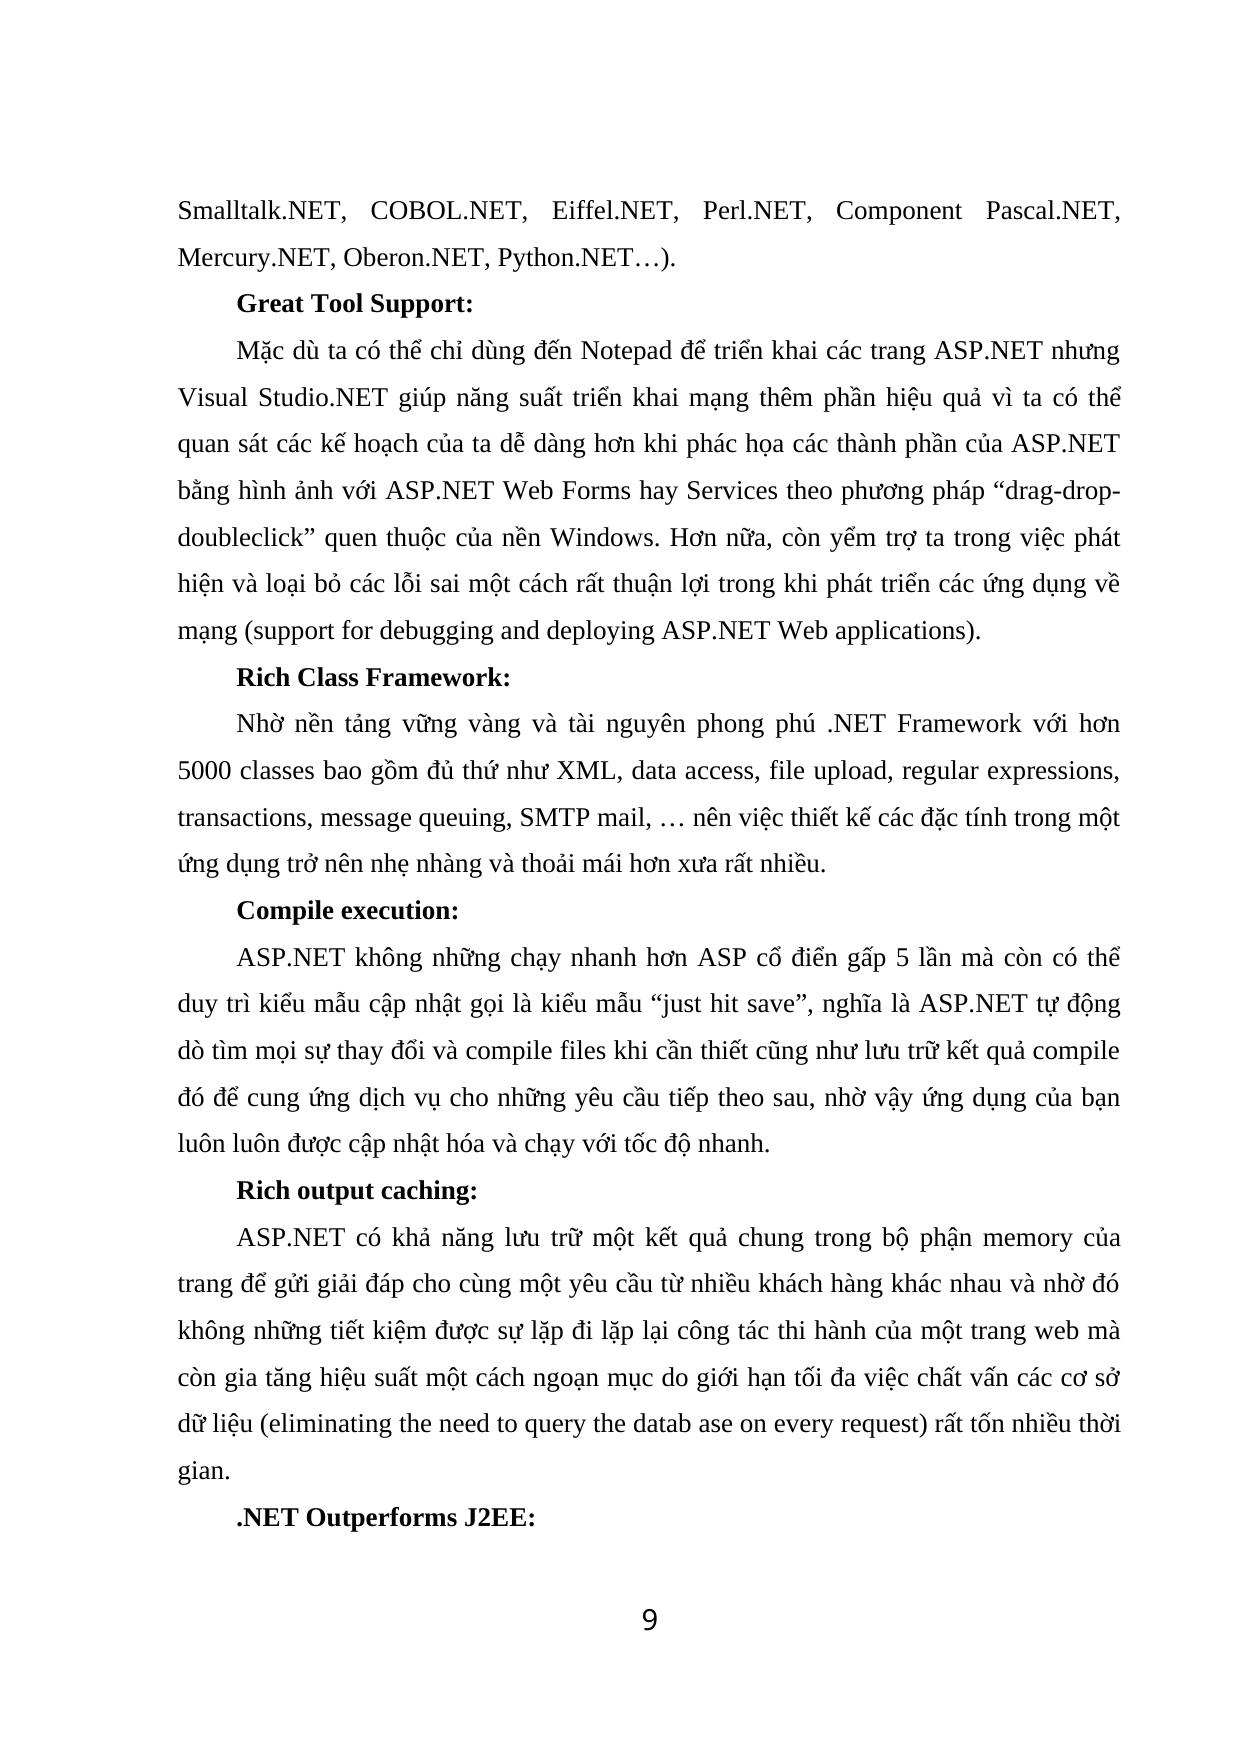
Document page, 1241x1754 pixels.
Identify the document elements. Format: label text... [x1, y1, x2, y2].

text .NET Outperforms J2EE: [177, 1501, 1122, 1532]
text Compile execution: [177, 894, 1122, 925]
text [177, 194, 1122, 272]
text Rich Class Framework: [177, 661, 1122, 692]
text ASP.NET không những chạy nhanh hơn ASP cổ điển gấp 5 lần mà còn có thể duy trì kiểu mẫu cập nhật gọi là kiểu mẫu “just hit save”, nghĩa là ASP.NET tự động dò tìm mọi sự thay đổi và compile files khi cần thiết cũng như lưu trữ kết quả compile đó để cung ứng dịch vụ cho những yêu cầu tiếp theo sau, nhờ vậy ứng dụng của bạn luôn luôn được cập nhật hóa và chạy với tốc độ nhanh. [177, 941, 1122, 1158]
text Great Tool Support: [177, 287, 1122, 318]
text ASP.NET có khả năng lưu trữ một kết quả chung trong bộ phận memory của trang để gửi giải đáp cho cùng một yêu cầu từ nhiều khách hàng khác nhau và nhờ đó không những tiết kiệm được sự lặp đi lặp lại công tác thi hành của một trang web mà còn gia tăng hiệu suất một cách ngoạn mục do giới hạn tối đa việc chất vấn các cơ sở dữ liệu (eliminating the need to query the datab ase on every request) rất tốn nhiều thời gian. [177, 1221, 1122, 1485]
text Mặc dù ta có thể chỉ dùng đến Notepad để triển khai các trang ASP.NET nhưng Visual Studio.NET giúp năng suất triển khai mạng thêm phần hiệu quả vì ta có thể quan sát các kế hoạch của ta dễ dàng hơn khi phác họa các thành phần của ASP.NET bằng hình ảnh với ASP.NET Web Forms hay Services theo phương pháp “drag-drop-doubleclick” quen thuộc của nền Windows. Hơn nữa, còn yểm trợ ta trong việc phát hiện và loại bỏ các lỗi sai một cách rất thuận lợi trong khi phát triển các ứng dụng về mạng (support for debugging and deploying ASP.NET Web applications). [177, 334, 1122, 645]
text Nhờ nền tảng vững vàng và tài nguyên phong phú .NET Framework với hơn 5000 classes bao gồm đủ thứ như XML, data access, file upload, regular expressions, transactions, message queuing, SMTP mail, … nên việc thiết kế các đặc tính trong một ứng dụng trở nên nhẹ nhàng và thoải mái hơn xưa rất nhiều. [177, 707, 1122, 878]
text Rich output caching: [177, 1174, 1122, 1205]
